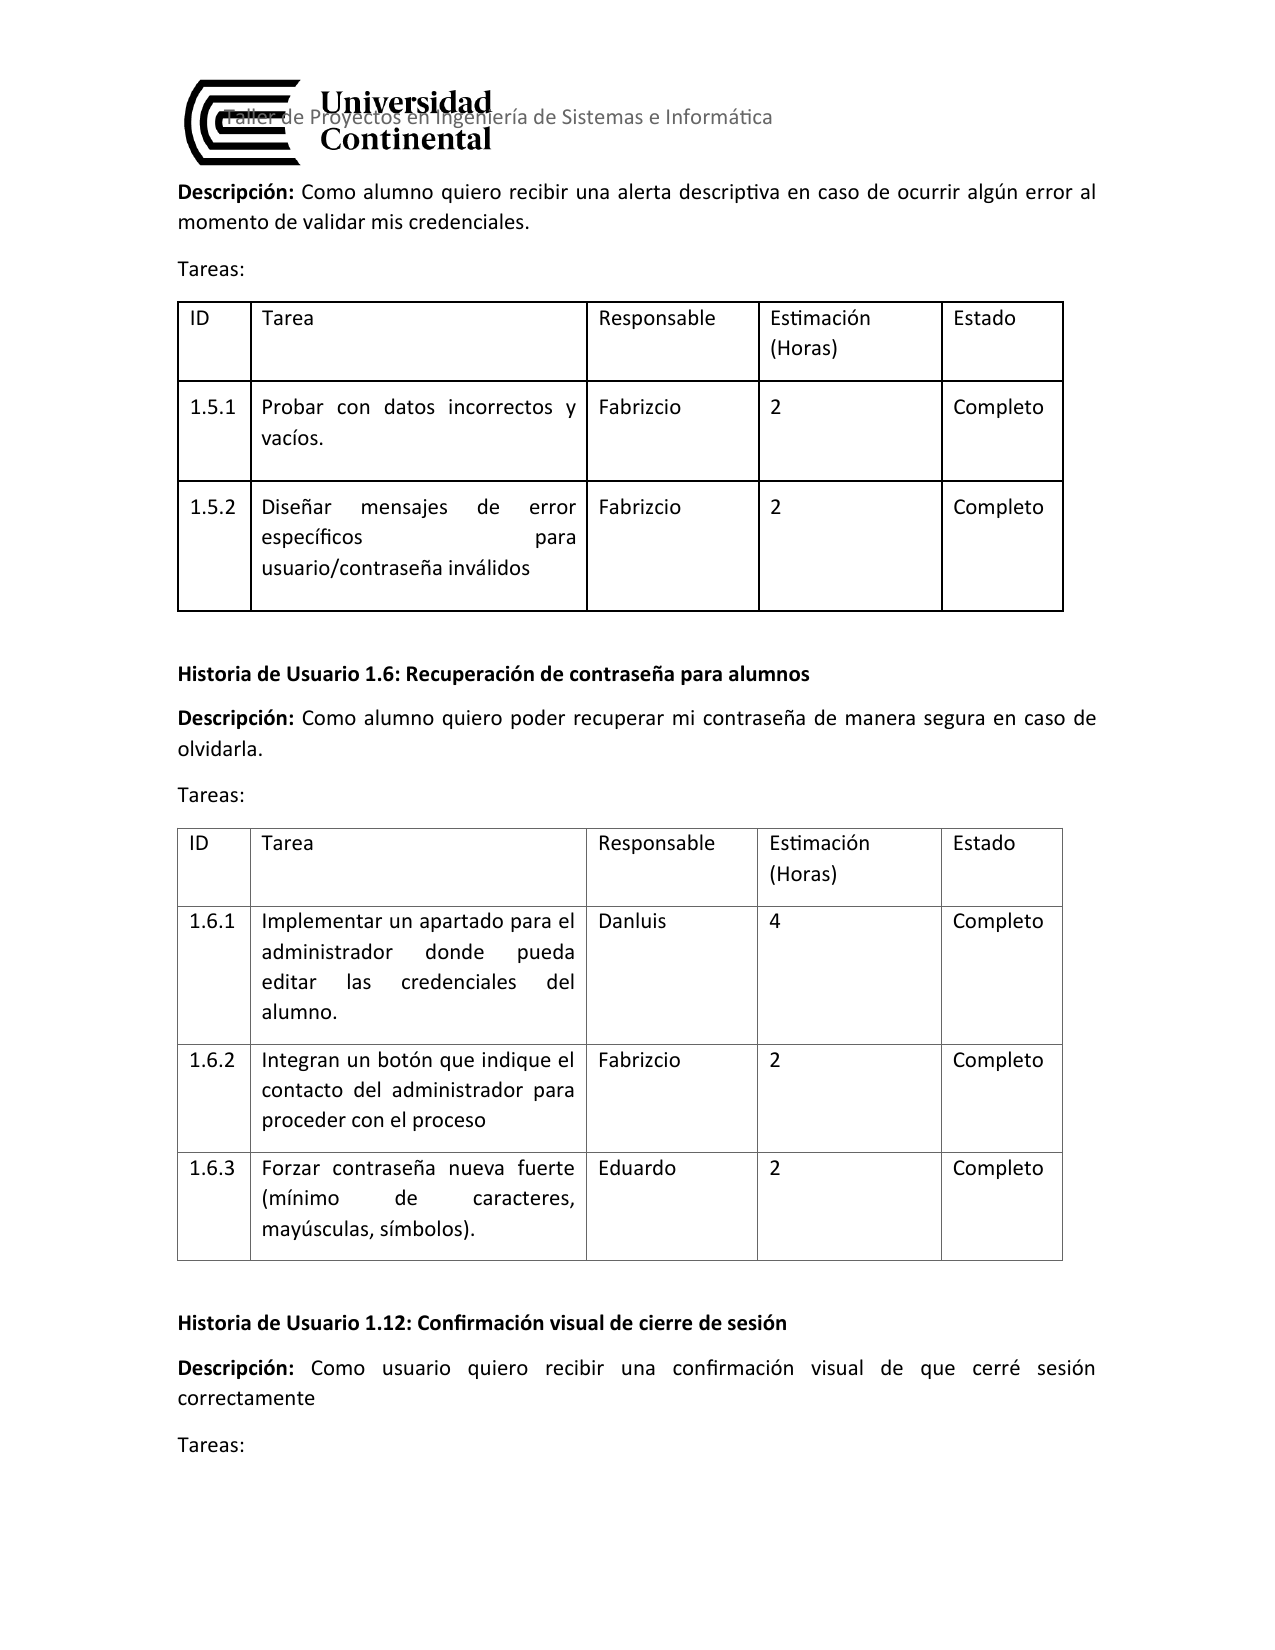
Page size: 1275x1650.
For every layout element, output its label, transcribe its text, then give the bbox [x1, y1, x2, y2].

table_cell 2 [760, 382, 941, 480]
table_cell 1.6.1 [178, 907, 250, 1044]
table_header ID [178, 829, 250, 906]
table_cell Probar con datos incorrectos y vacíos. [252, 382, 586, 480]
table_header Responsable [587, 829, 757, 906]
table_header Estado [942, 829, 1062, 906]
table_header Estimación (Horas) [760, 303, 941, 380]
table_header ID [179, 303, 250, 380]
text Tareas: [177, 781, 1098, 809]
table_cell Completo [942, 1153, 1062, 1260]
text Historia de Usuario 1.6: Recuperación de contraseña para alumnos [177, 659, 1098, 687]
table_cell Completo [942, 907, 1062, 1044]
table_cell Completo [943, 482, 1062, 610]
table_header Tarea [252, 303, 586, 380]
table_cell Fabrizcio [587, 1045, 757, 1152]
picture [180, 76, 496, 168]
table_cell Fabrizcio [588, 482, 758, 610]
table_cell Eduardo [587, 1153, 757, 1260]
table_header Responsable [588, 303, 758, 380]
text Descripción: Como usuario quiero recibir una confirmación visual de que cerré sesión correctamente [177, 1353, 1098, 1411]
text Descripción: Como alumno quiero recibir una alerta descriptiva en caso de ocurrir algún error al momento de validar mis credenciales. [177, 177, 1098, 235]
table_cell Forzar contraseña nueva fuerte (mínimo de caracteres, mayúsculas, símbolos). [251, 1153, 586, 1260]
table_cell 2 [758, 1153, 941, 1260]
text Descripción: Como alumno quiero poder recuperar mi contraseña de manera segura en caso de olvidarla. [177, 703, 1098, 762]
table_header Estado [943, 303, 1062, 380]
table_cell 1.6.2 [178, 1045, 250, 1152]
table_header Tarea [251, 829, 586, 906]
table_cell 2 [758, 1045, 941, 1152]
table_cell 1.5.2 [179, 482, 250, 610]
table_cell Implementar un apartado para el administrador donde pueda editar las credenciales del alumno. [251, 907, 586, 1044]
text Tareas: [177, 254, 1098, 282]
table_cell Integran un botón que indique el contacto del administrador para proceder con el proceso [251, 1045, 586, 1152]
table_cell 2 [760, 482, 941, 610]
table_cell Fabrizcio [588, 382, 758, 480]
table_cell 4 [758, 907, 941, 1044]
table_header Estimación (Horas) [758, 829, 941, 906]
text Tareas: [177, 1430, 1098, 1458]
table_cell Diseñar mensajes de error específicos para usuario/contraseña inválidos [252, 482, 586, 610]
text Historia de Usuario 1.12: Confirmación visual de cierre de sesión [177, 1308, 1098, 1336]
table_cell 1.5.1 [179, 382, 250, 480]
table_cell Danluis [587, 907, 757, 1044]
table_cell 1.6.3 [178, 1153, 250, 1260]
table_cell Completo [943, 382, 1062, 480]
table_cell Completo [942, 1045, 1062, 1152]
